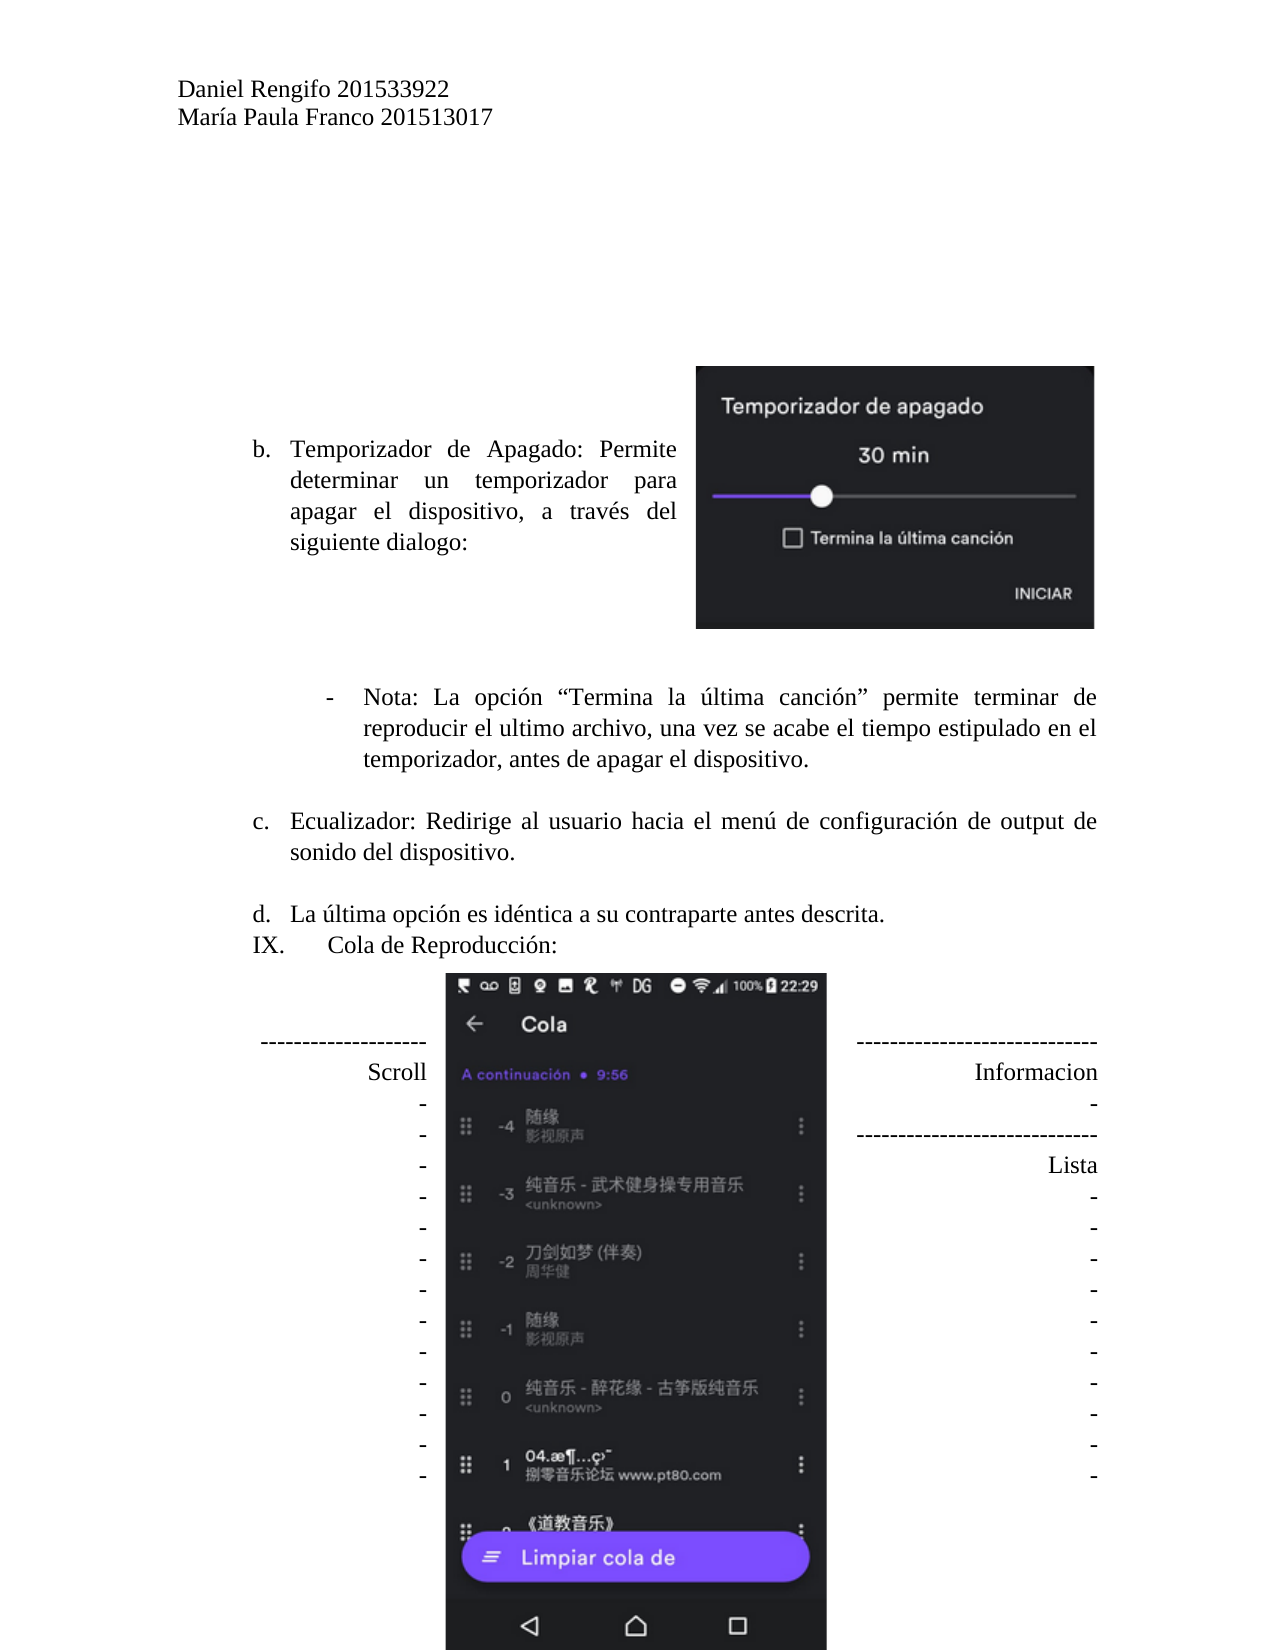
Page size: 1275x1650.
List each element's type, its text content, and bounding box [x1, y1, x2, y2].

list Nota: La opción “Termina la última canción” permite terminar de reproducir el ultimo archivo, una vez se acabe el tiempo estipulado en el temporizador, antes de apagar el dispositivo. [326, 682, 1098, 773]
picture [445, 973, 830, 1650]
list Ecualizador: Redirige al usuario hacia el menú de configuración de output de sonido del dispositivo. [252, 806, 1098, 866]
list La última opción es idéntica a su contraparte antes descrita. [252, 899, 1098, 928]
list Temporizador de Apagado: Permite determinar un temporizador para apagar el dispositivo, a través del siguiente dialogo: [252, 434, 695, 556]
picture [695, 366, 1096, 629]
list Cola de Reproducción: [252, 931, 1098, 959]
